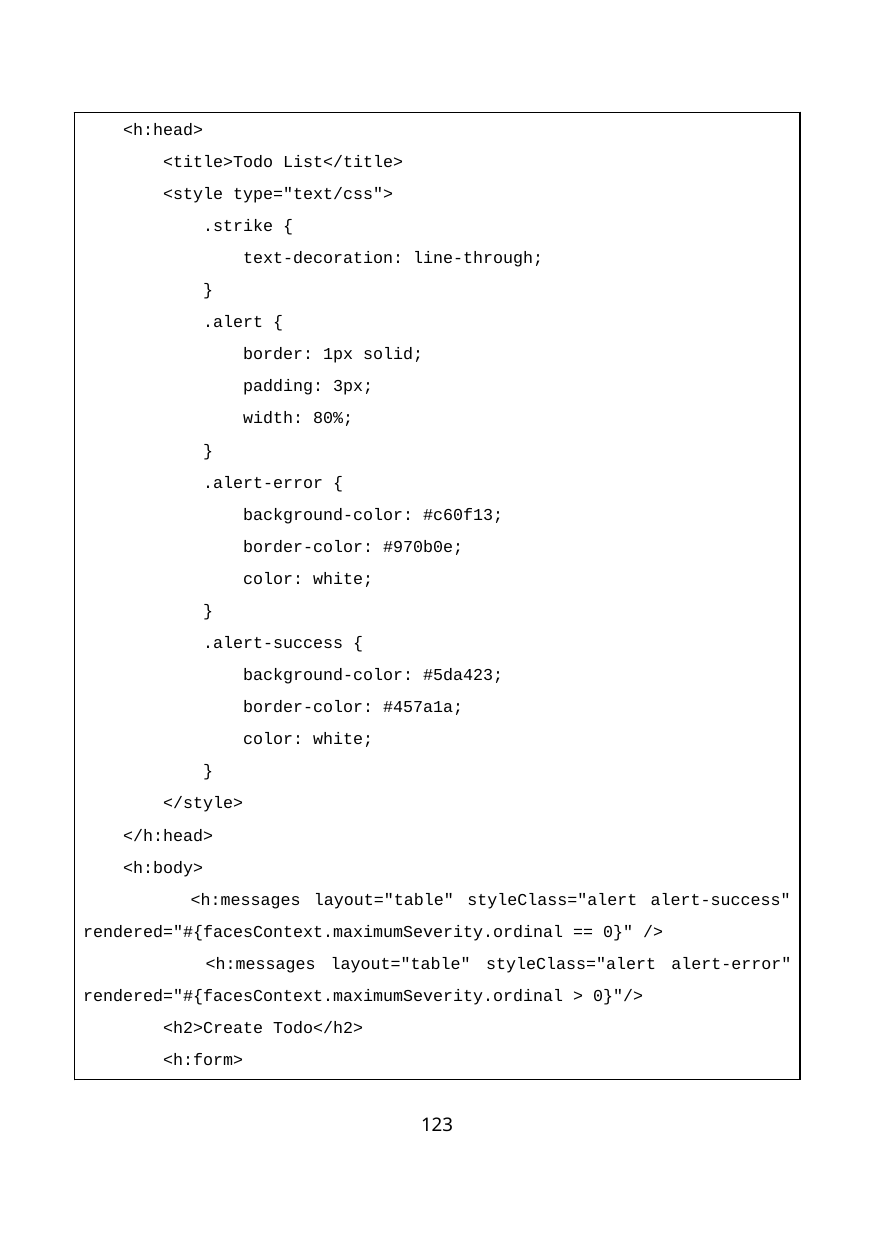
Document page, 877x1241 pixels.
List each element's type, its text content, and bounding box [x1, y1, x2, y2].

text <h:form> [75, 1042, 799, 1079]
text <h:head> [75, 113, 799, 147]
text </style> [83, 788, 791, 821]
text padding: 3px; [83, 371, 791, 403]
text <h:messages layout="table" styleClass="alert alert-error" rendered="#{facesContext.maximumSeverity.ordinal > 0}"/> [83, 949, 791, 1013]
text } [83, 436, 791, 468]
text border-color: #457a1a; [83, 692, 791, 724]
text .strike { [83, 211, 791, 243]
text } [83, 756, 791, 788]
text background-color: #5da423; [83, 660, 791, 692]
text .alert-error { [83, 468, 791, 500]
text border: 1px solid; [83, 339, 791, 371]
text <style type="text/css"> [83, 179, 791, 211]
text <h:body> [83, 853, 791, 885]
text color: white; [83, 724, 791, 756]
text background-color: #c60f13; [83, 500, 791, 532]
text width: 80%; [83, 403, 791, 436]
text .alert { [83, 307, 791, 339]
text } [83, 596, 791, 628]
text <h:messages layout="table" styleClass="alert alert-success" rendered="#{facesContext.maximumSeverity.ordinal == 0}" /> [83, 885, 791, 949]
text color: white; [83, 564, 791, 596]
text </h:head> [83, 821, 791, 853]
text border-color: #970b0e; [83, 532, 791, 564]
text } [83, 275, 791, 307]
text <title>Todo List</title> [83, 147, 791, 179]
text text-decoration: line-through; [83, 243, 791, 275]
text <h2>Create Todo</h2> [83, 1013, 791, 1042]
text .alert-success { [83, 628, 791, 660]
